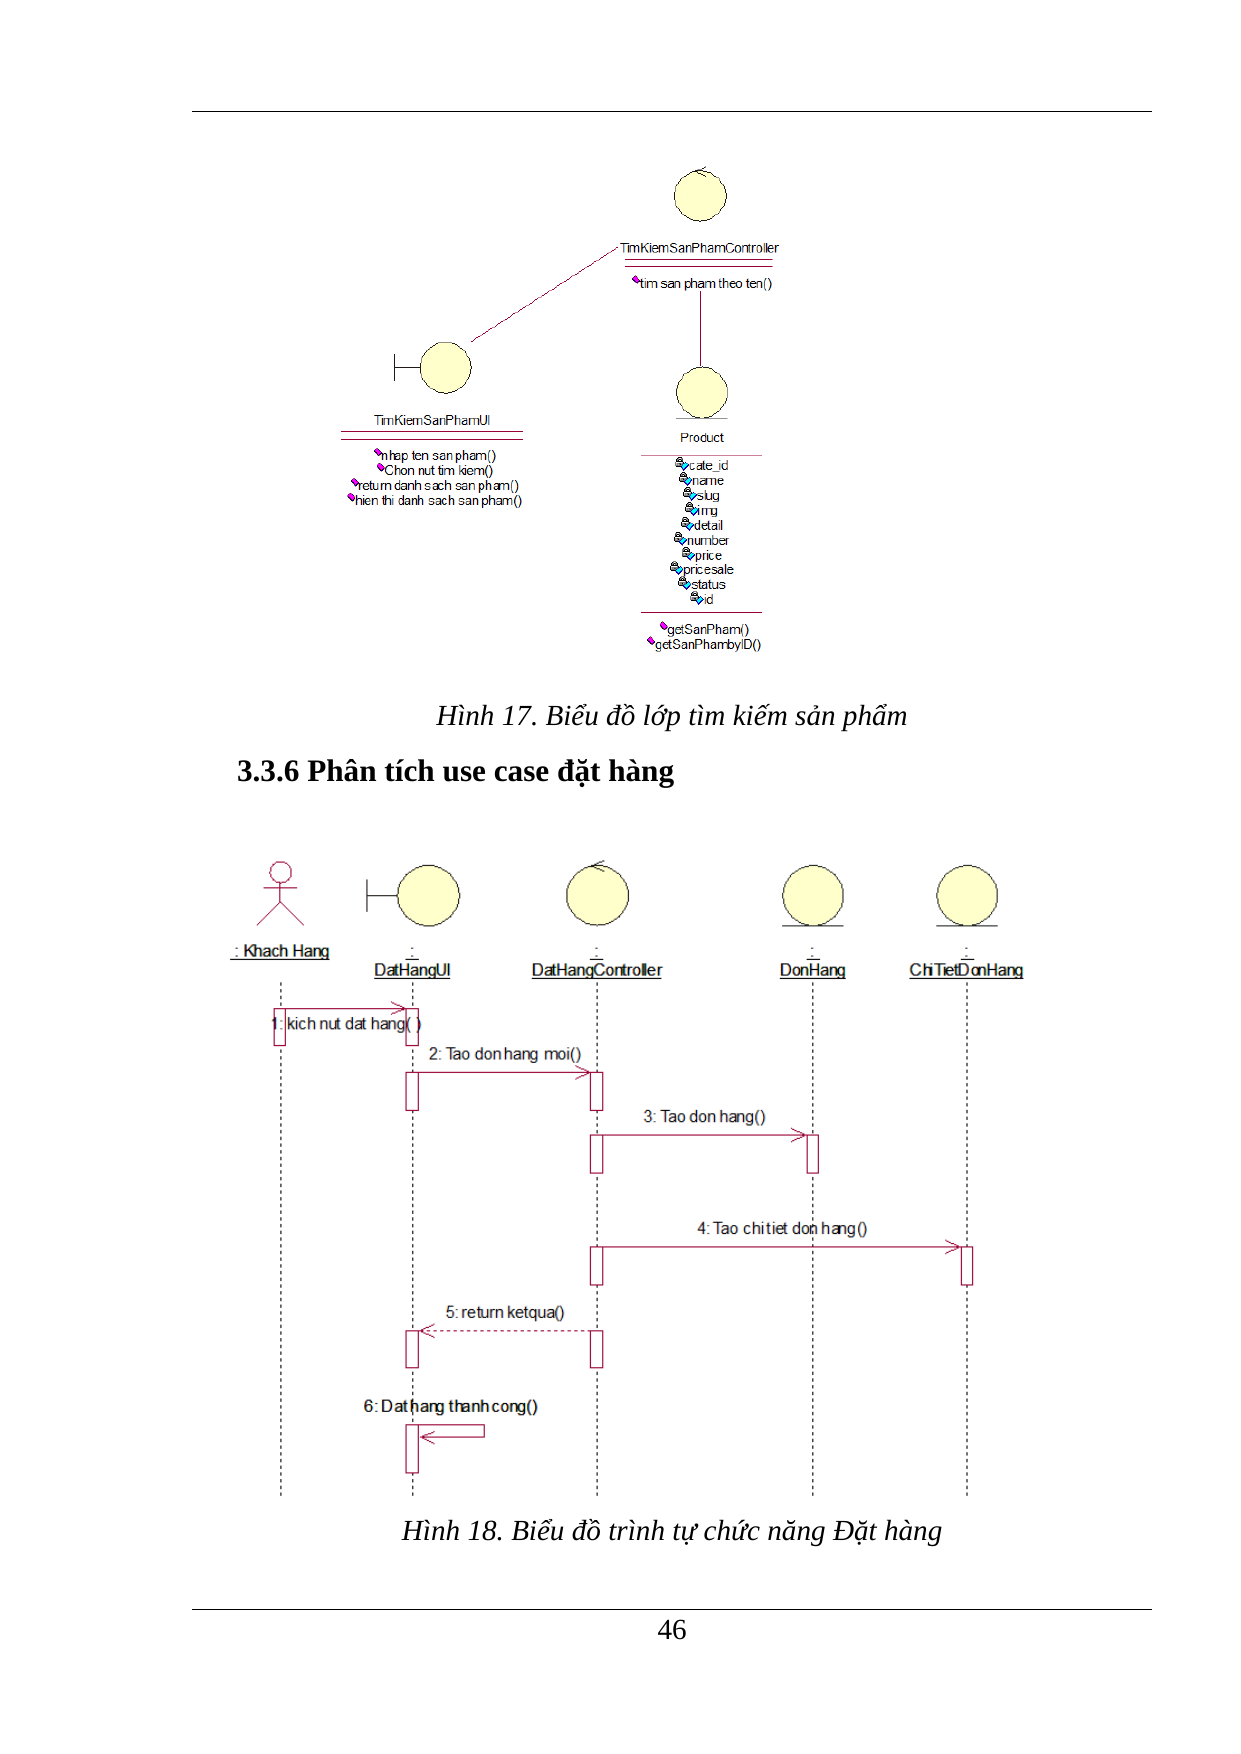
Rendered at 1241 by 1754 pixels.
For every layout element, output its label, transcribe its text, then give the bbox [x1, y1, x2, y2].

picture [192, 856, 1152, 1497]
picture [192, 147, 1152, 682]
text Hình 18. Biểu đồ trình tự chức năng Đặt hàng [192, 1513, 1152, 1546]
text Hình 17. Biểu đồ lớp tìm kiếm sản phẩm [192, 698, 1152, 732]
subtitle 3.3.6 Phân tích use case đặt hàng [237, 752, 1152, 788]
